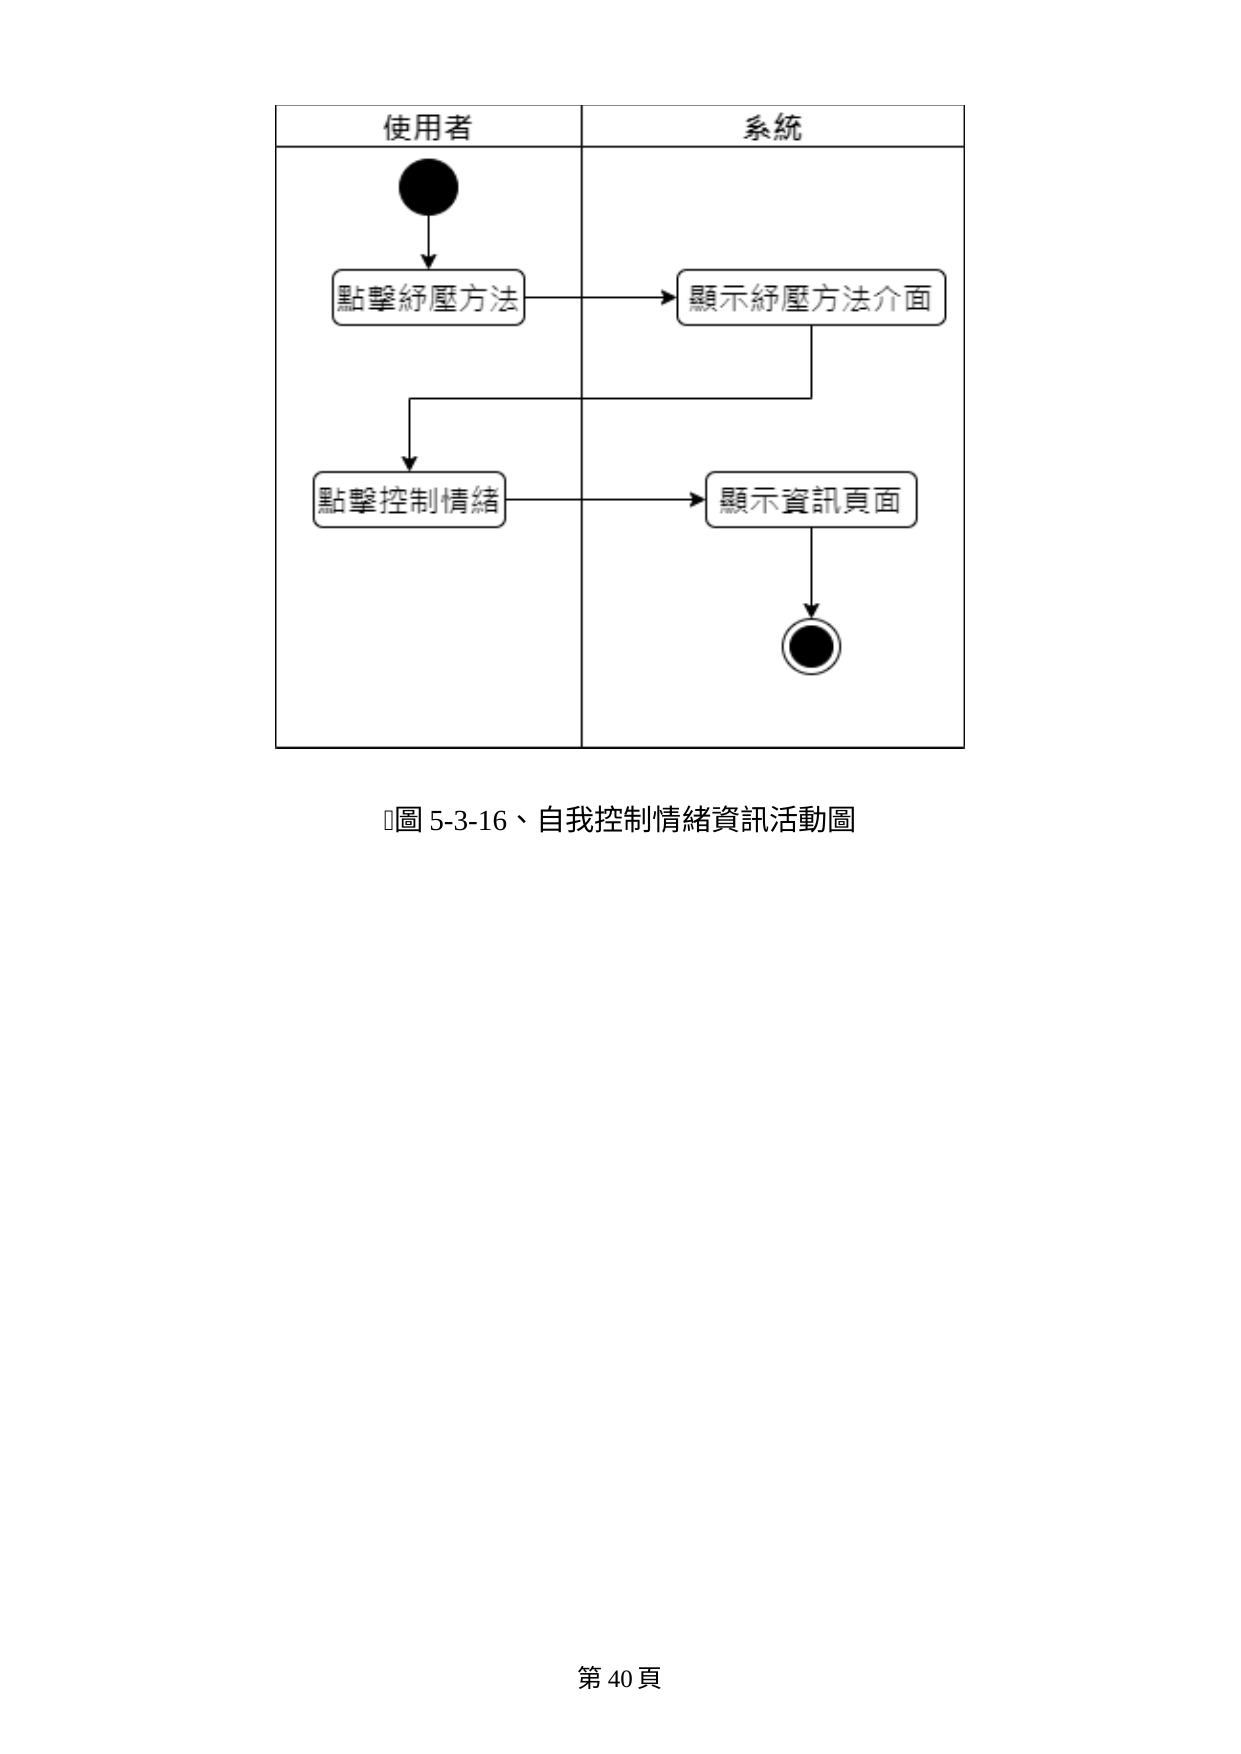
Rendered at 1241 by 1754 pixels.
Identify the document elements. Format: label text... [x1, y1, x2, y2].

picture [275, 105, 965, 749]
text 圖5-3-16、自我控制情緒資訊活動圖 [89, 780, 1152, 855]
